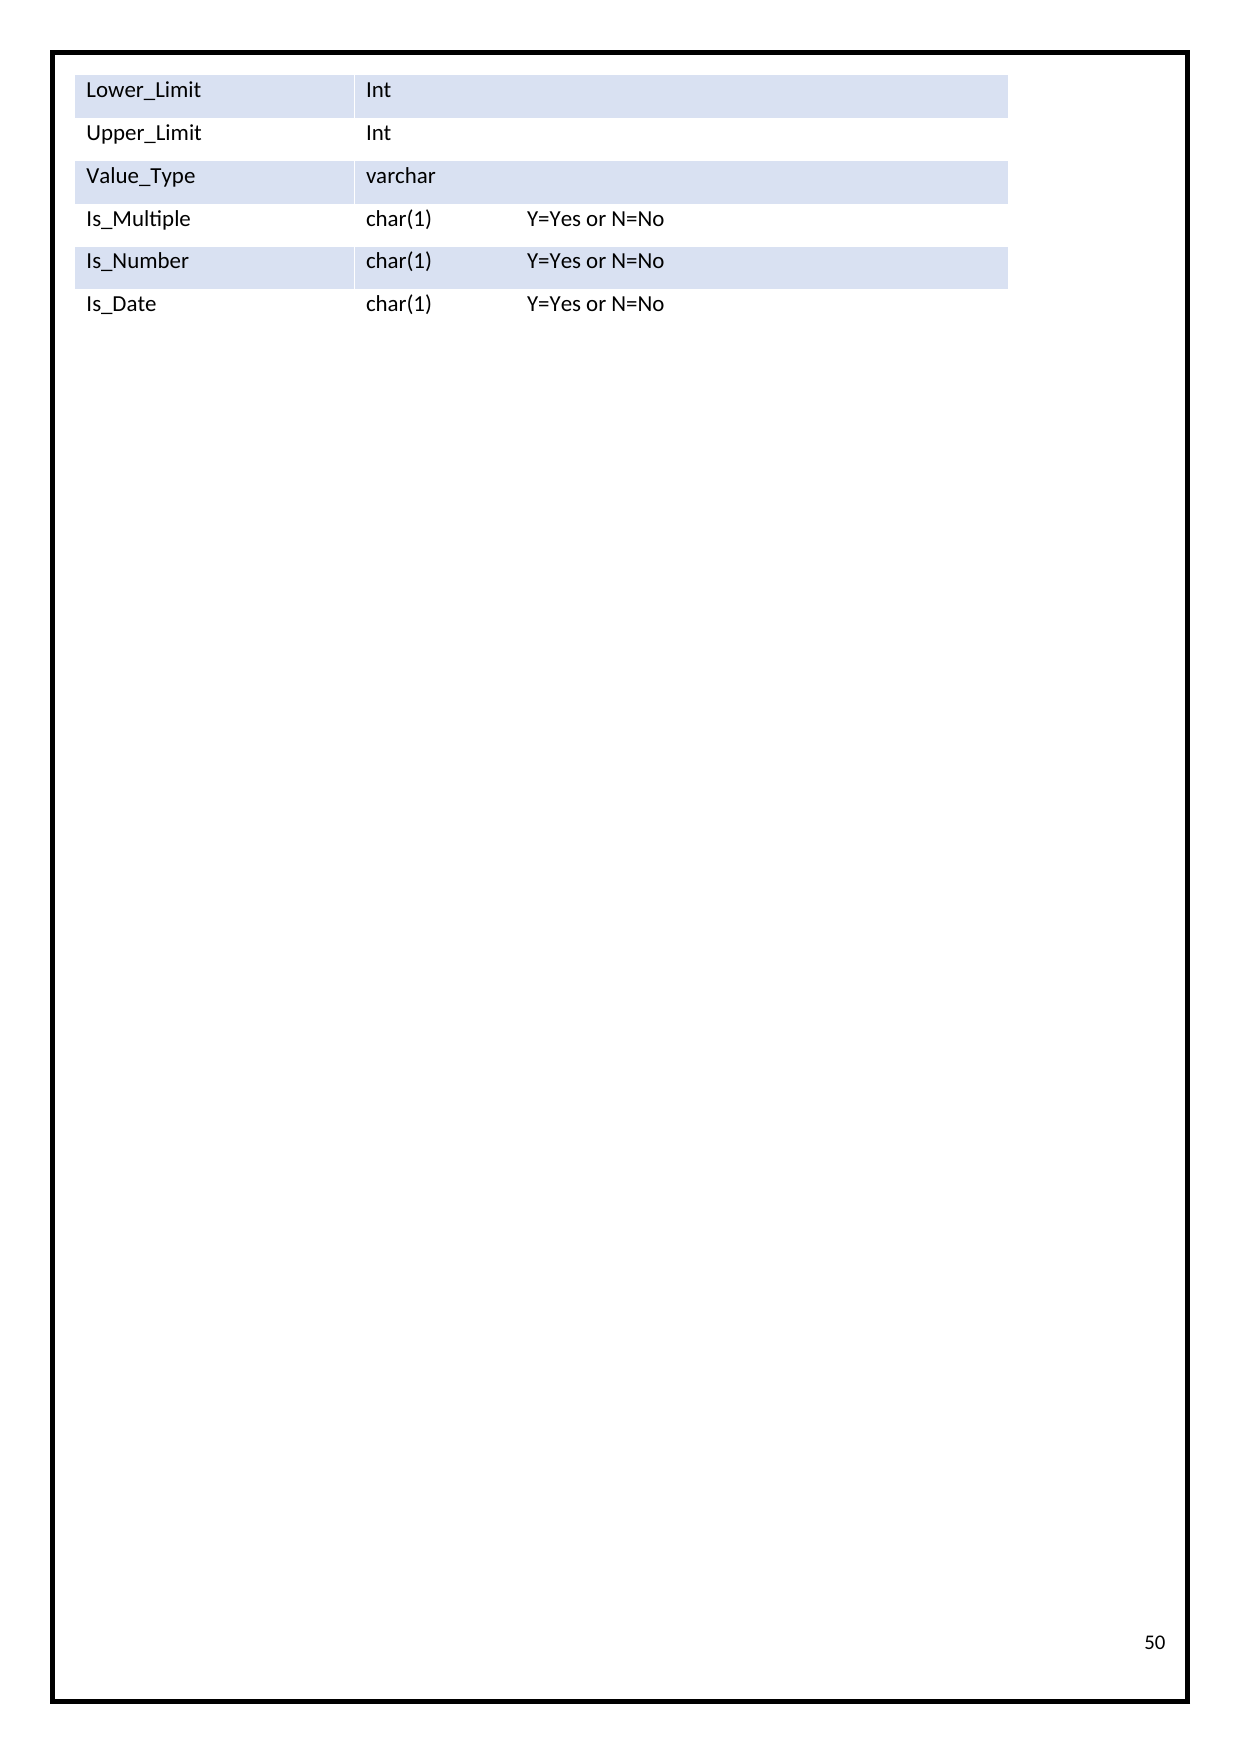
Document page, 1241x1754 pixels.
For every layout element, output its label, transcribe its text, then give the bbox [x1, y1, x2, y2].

table_cell Y=Yes or N=No [516, 290, 1008, 332]
table_cell char(1) [355, 290, 516, 332]
table_cell varchar [355, 161, 516, 204]
table_cell Int [355, 75, 516, 118]
table_cell char(1) [355, 204, 516, 247]
table_cell Upper_Limit [75, 118, 354, 161]
table_cell Value_Type [75, 161, 354, 204]
table_cell [516, 118, 1008, 161]
table_cell Y=Yes or N=No [516, 204, 1008, 247]
table_cell Is_Multiple [75, 204, 354, 247]
table_cell Int [355, 118, 516, 161]
table_cell Is_Date [75, 290, 354, 332]
table_cell char(1) [355, 247, 516, 289]
table_cell Y=Yes or N=No [516, 247, 1008, 289]
table_cell Lower_Limit [75, 75, 354, 118]
table_cell [516, 161, 1008, 204]
table_cell [516, 75, 1008, 118]
table_cell Is_Number [75, 247, 354, 289]
